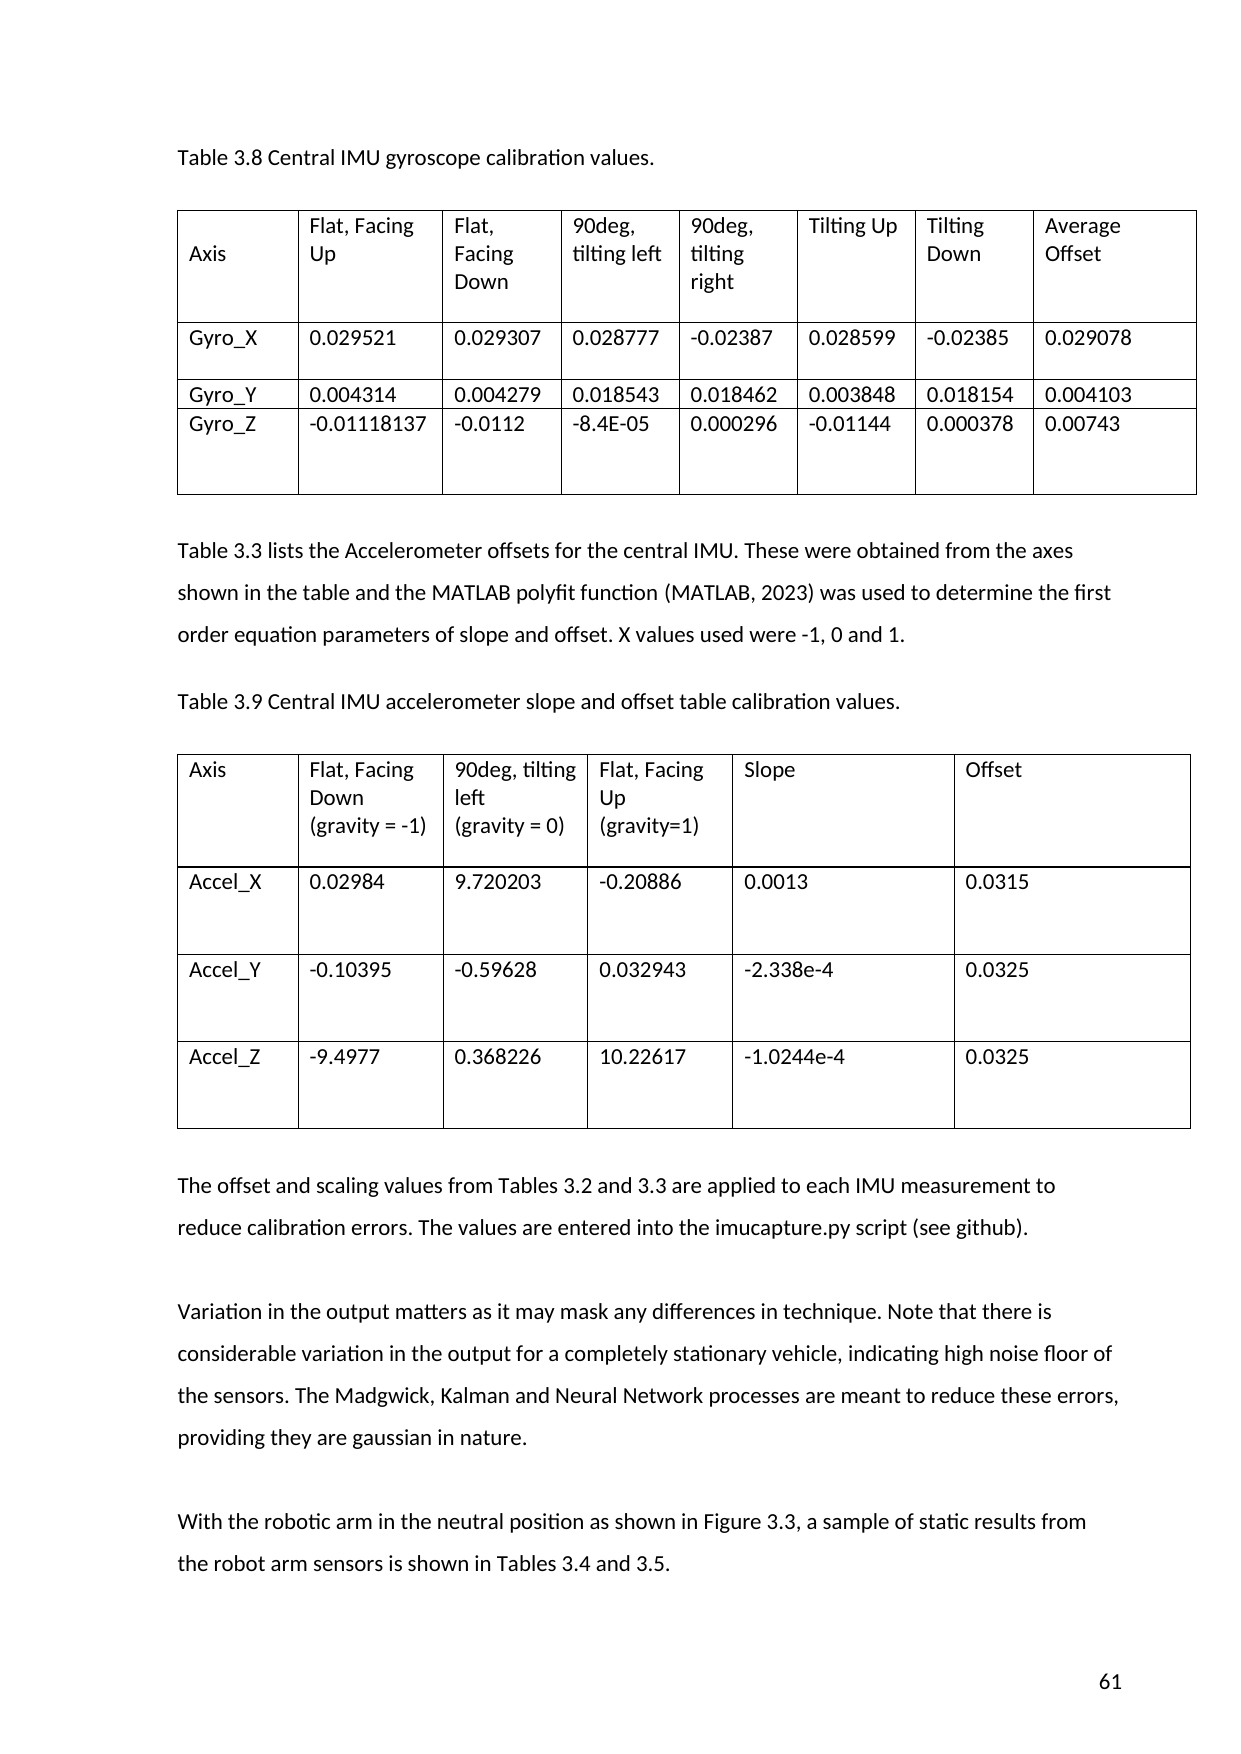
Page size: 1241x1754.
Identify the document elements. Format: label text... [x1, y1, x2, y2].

table_header 90deg, tilting left [562, 211, 679, 322]
table_cell Gyro_Z [178, 409, 298, 493]
table_cell 0.003848 [798, 380, 915, 408]
table_cell -0.01118137 [299, 409, 442, 493]
table_cell 0.018154 [916, 380, 1033, 408]
table_cell 0.028777 [562, 323, 679, 379]
text The offset and scaling values from Tables 3.2 and 3.3 are applied to each IMU measurement to reduce calibration errors. The values are entered into the imucapture.py script (see github). Variation in the output matters as it may mask any differences in technique. Note that there is considerable variation in the output for a completely stationary vehicle, indicating high noise floor of the sensors. The Madgwick, Kalman and Neural Network processes are meant to reduce these errors, providing they are gaussian in nature. With the robotic arm in the neutral position as shown in Figure 3.3, a sample of static results from the robot arm sensors is shown in Tables 3.4 and 3.5. [177, 1129, 1122, 1577]
table_cell 0.00743 [1034, 409, 1196, 493]
table_cell -0.20886 [588, 868, 732, 954]
table_cell -0.01144 [798, 409, 915, 493]
table_header Slope [733, 755, 954, 866]
table_cell -0.10395 [299, 955, 443, 1041]
table_cell Gyro_X [178, 323, 298, 379]
table_header 90deg, tilting right [680, 211, 797, 322]
table_cell 0.0325 [955, 1042, 1190, 1128]
table_cell 0.029521 [299, 323, 442, 379]
table_cell 0.0315 [955, 868, 1190, 954]
table_header Flat, Facing Down [443, 211, 561, 322]
table_header 90deg, tilting left (gravity = 0) [444, 755, 587, 866]
table_header Flat, Facing Down (gravity = -1) [299, 755, 443, 866]
table_cell 0.000296 [680, 409, 797, 493]
table_cell 0.368226 [444, 1042, 587, 1128]
table_header Tilting Down [916, 211, 1033, 322]
table_cell 0.018543 [562, 380, 679, 408]
table_cell -8.4E-05 [562, 409, 679, 493]
table_cell Gyro_Y [178, 380, 298, 408]
table_cell 0.004314 [299, 380, 442, 408]
table_cell -1.0244e-4 [733, 1042, 954, 1128]
table_cell Accel_Z [178, 1042, 298, 1128]
table_cell 0.0325 [955, 955, 1190, 1041]
table_cell -2.338e-4 [733, 955, 954, 1041]
table_cell 0.004103 [1034, 380, 1196, 408]
table_cell Accel_Y [178, 955, 298, 1041]
table_cell -0.02385 [916, 323, 1033, 379]
text Table 3.3 lists the Accelerometer offsets for the central IMU. These were obtained from the axes shown in the table and the MATLAB polyfit function (MATLAB, 2023) was used to determine the first order equation parameters of slope and offset. X values used were -1, 0 and 1. [177, 495, 1122, 648]
table_header Tilting Up [798, 211, 915, 322]
table_cell -0.02387 [680, 323, 797, 379]
table_cell -0.0112 [443, 409, 561, 493]
table_cell 0.028599 [798, 323, 915, 379]
table_cell 0.029078 [1034, 323, 1196, 379]
table_cell -0.59628 [444, 955, 587, 1041]
table_cell 0.0013 [733, 868, 954, 954]
table_cell 0.032943 [588, 955, 732, 1041]
table_header Axis [178, 211, 298, 322]
table_header Axis [178, 755, 298, 866]
table_header Offset [955, 755, 1190, 866]
table_cell 0.000378 [916, 409, 1033, 493]
table_cell 10.22617 [588, 1042, 732, 1128]
table_cell 0.02984 [299, 868, 443, 954]
table_cell 9.720203 [444, 868, 587, 954]
table_header Flat, Facing Up (gravity=1) [588, 755, 732, 866]
table_cell -9.4977 [299, 1042, 443, 1128]
table_cell 0.018462 [680, 380, 797, 408]
table_header Flat, Facing Up [299, 211, 442, 322]
table_cell 0.029307 [443, 323, 561, 379]
table_header Average Offset [1034, 211, 1196, 322]
table_cell 0.004279 [443, 380, 561, 408]
table_cell Accel_X [178, 868, 298, 954]
